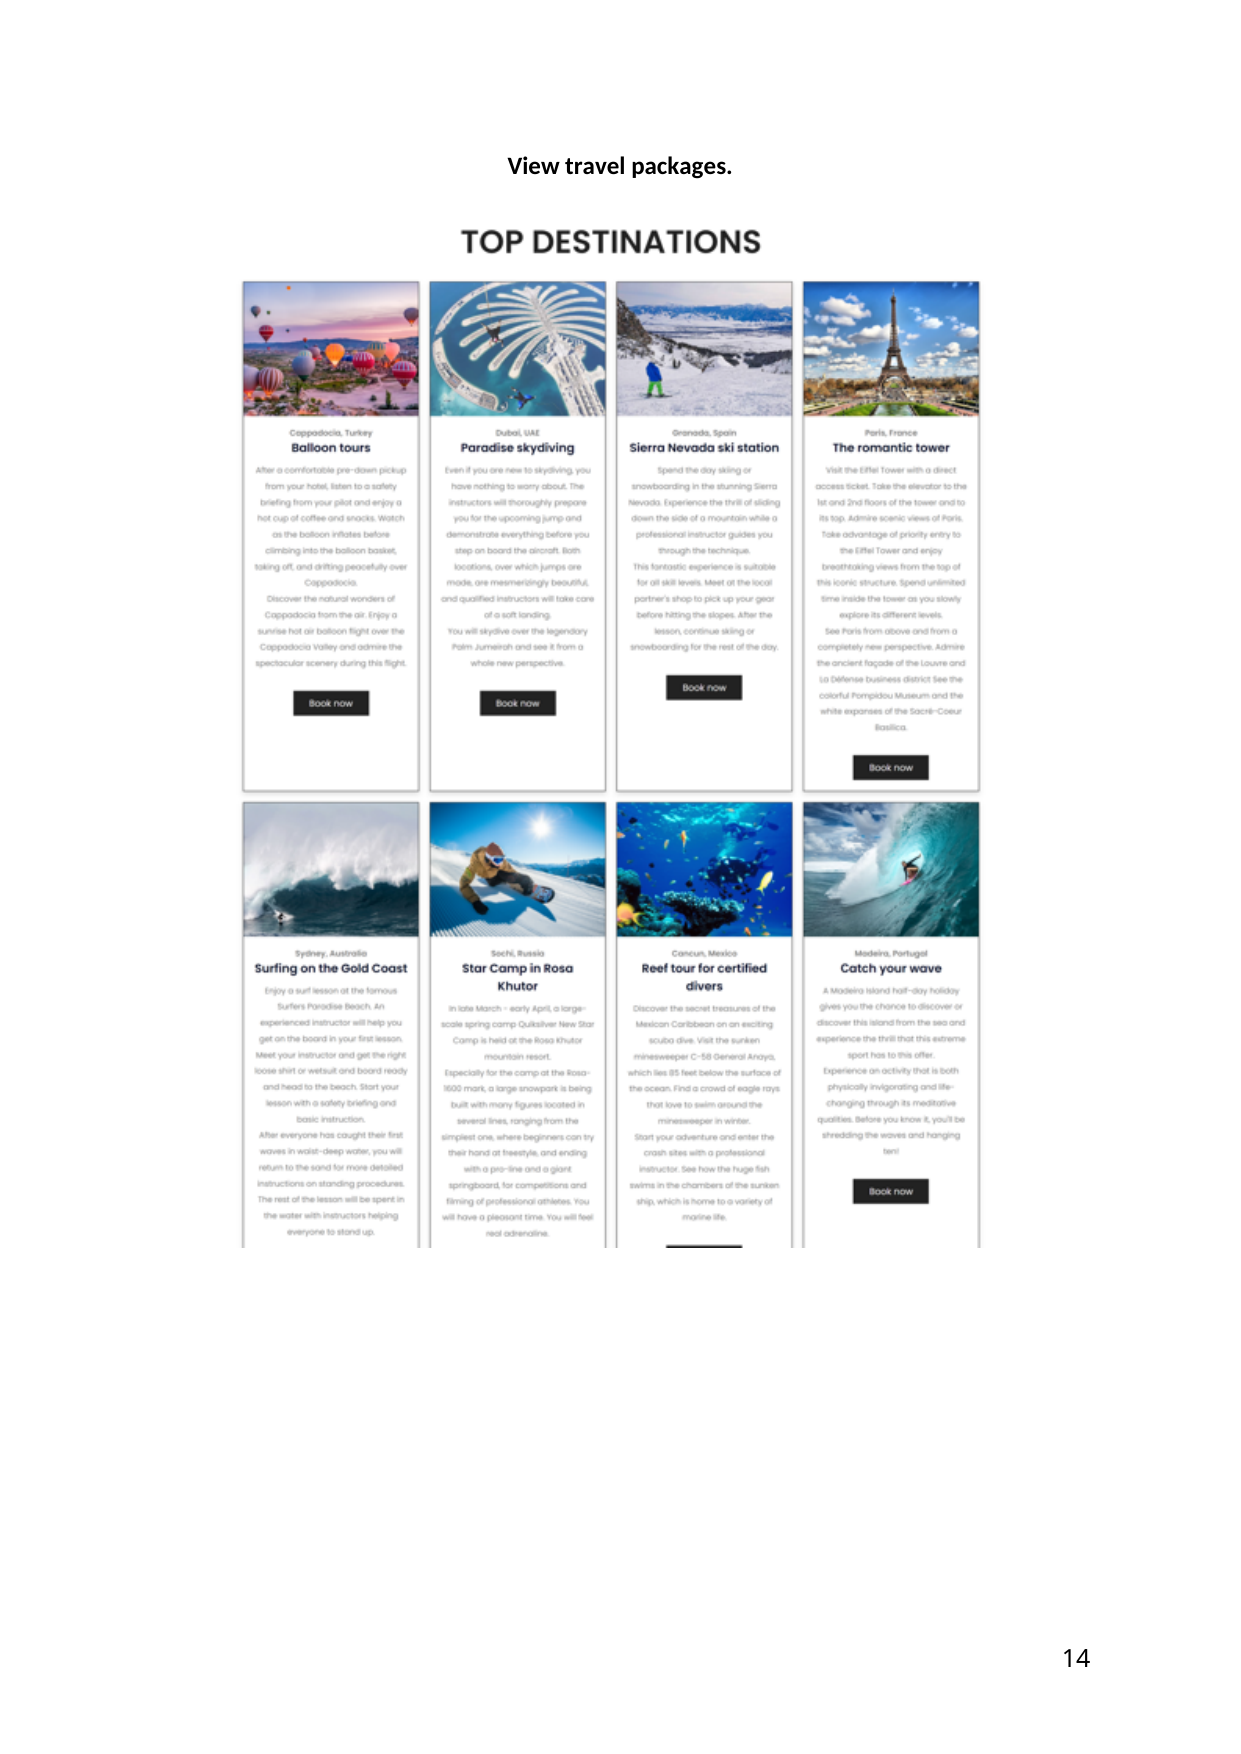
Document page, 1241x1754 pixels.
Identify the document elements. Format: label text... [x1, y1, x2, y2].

picture [192, 205, 1048, 1248]
text View travel packages. [150, 150, 1090, 181]
